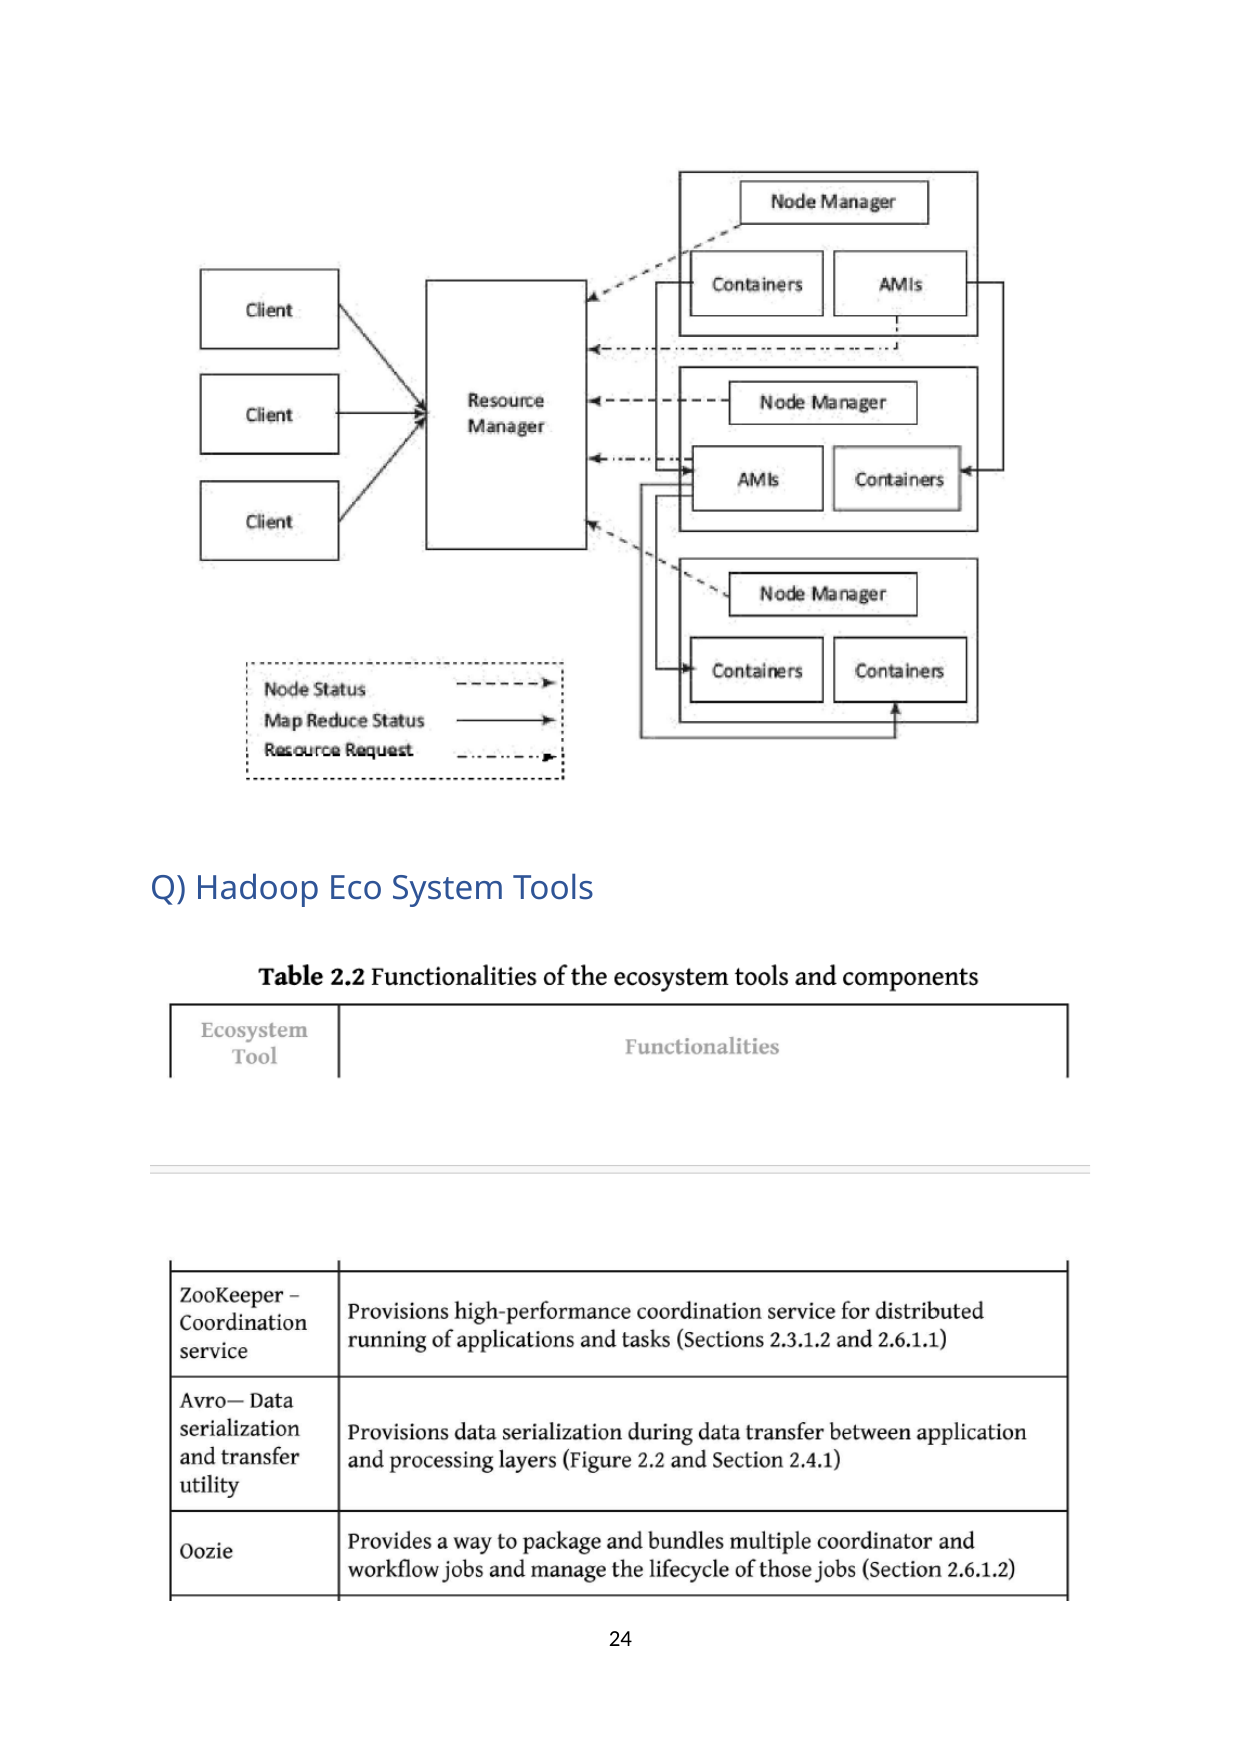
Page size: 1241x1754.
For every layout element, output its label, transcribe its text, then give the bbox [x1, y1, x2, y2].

picture [150, 959, 1091, 1601]
picture [150, 150, 1091, 837]
subtitle Q) Hadoop Eco System Tools [150, 864, 1090, 909]
